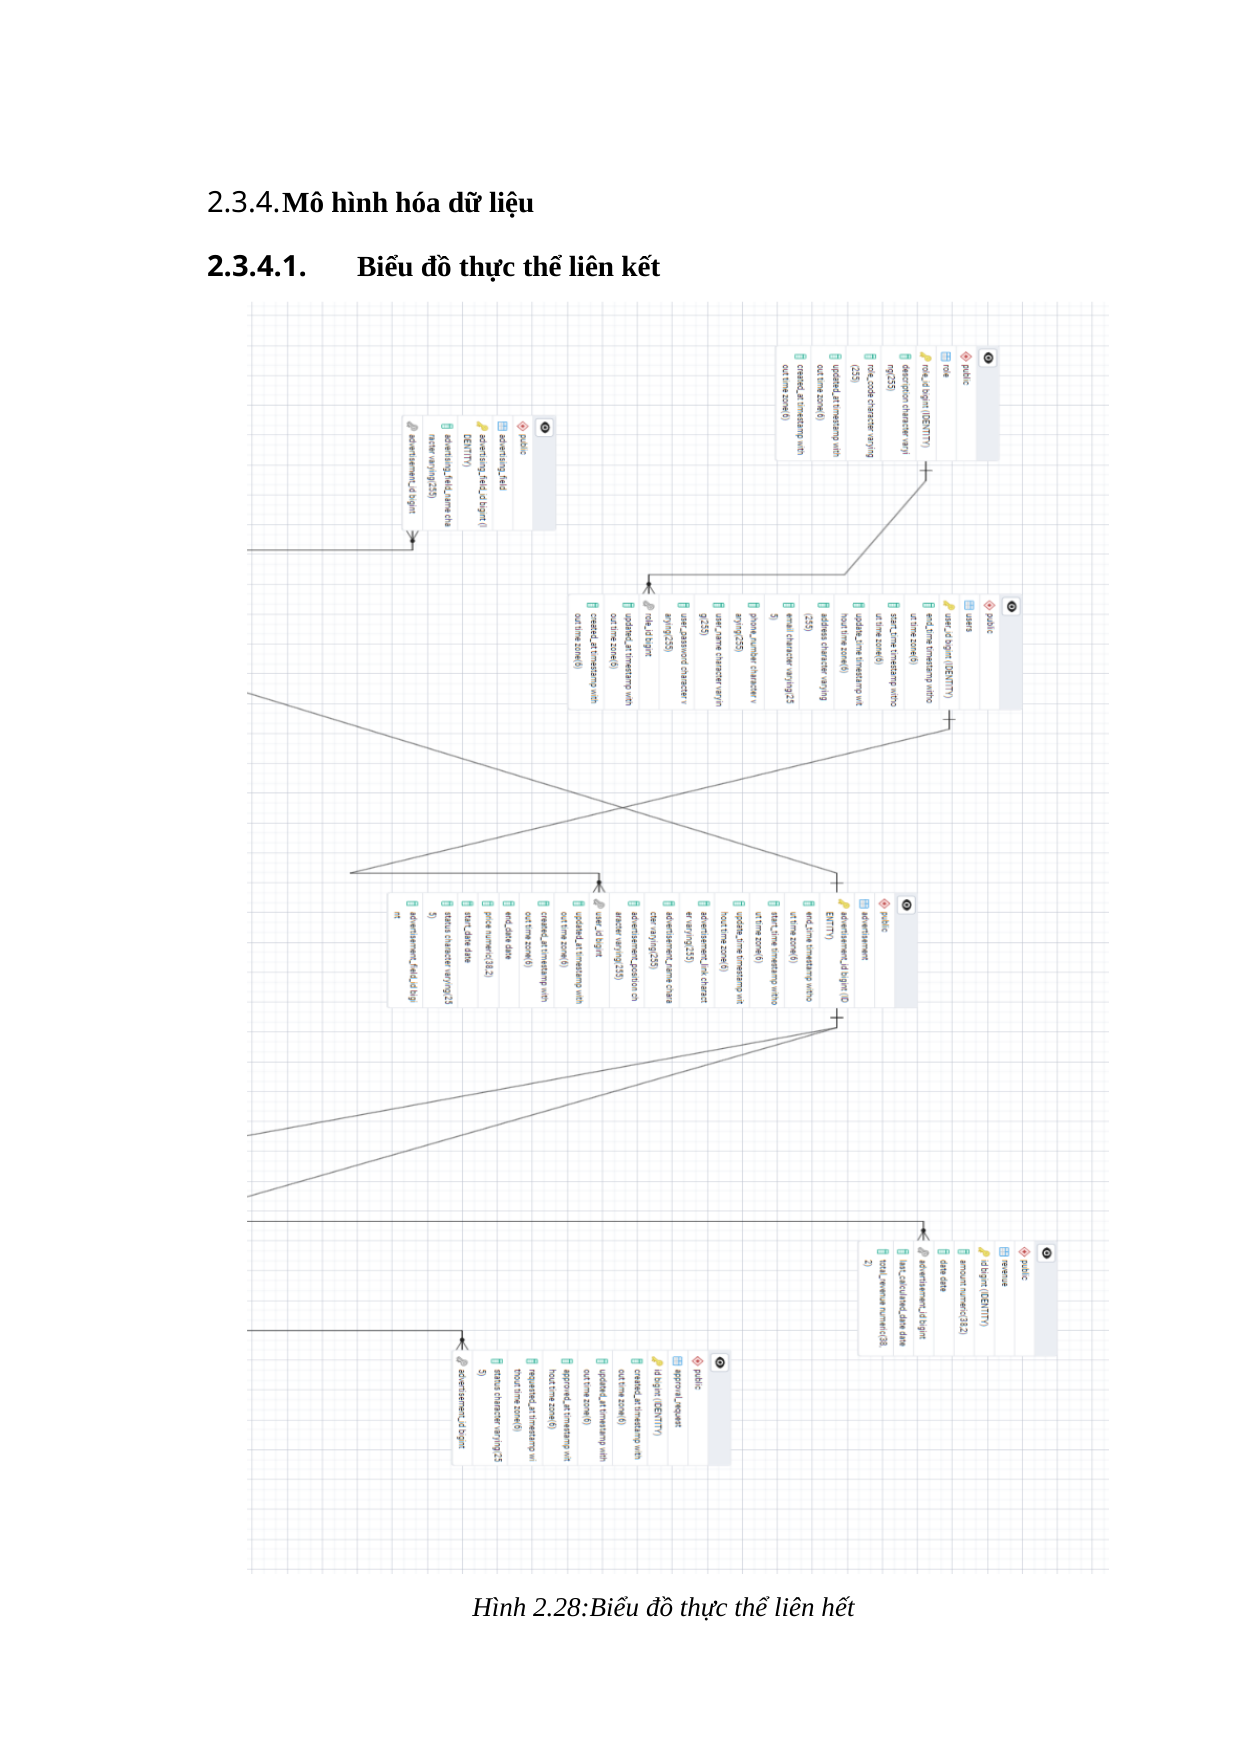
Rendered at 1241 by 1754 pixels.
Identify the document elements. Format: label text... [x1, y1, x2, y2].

subtitle Mô hình hóa dữ liệu [207, 181, 1122, 221]
picture [248, 303, 1109, 1574]
